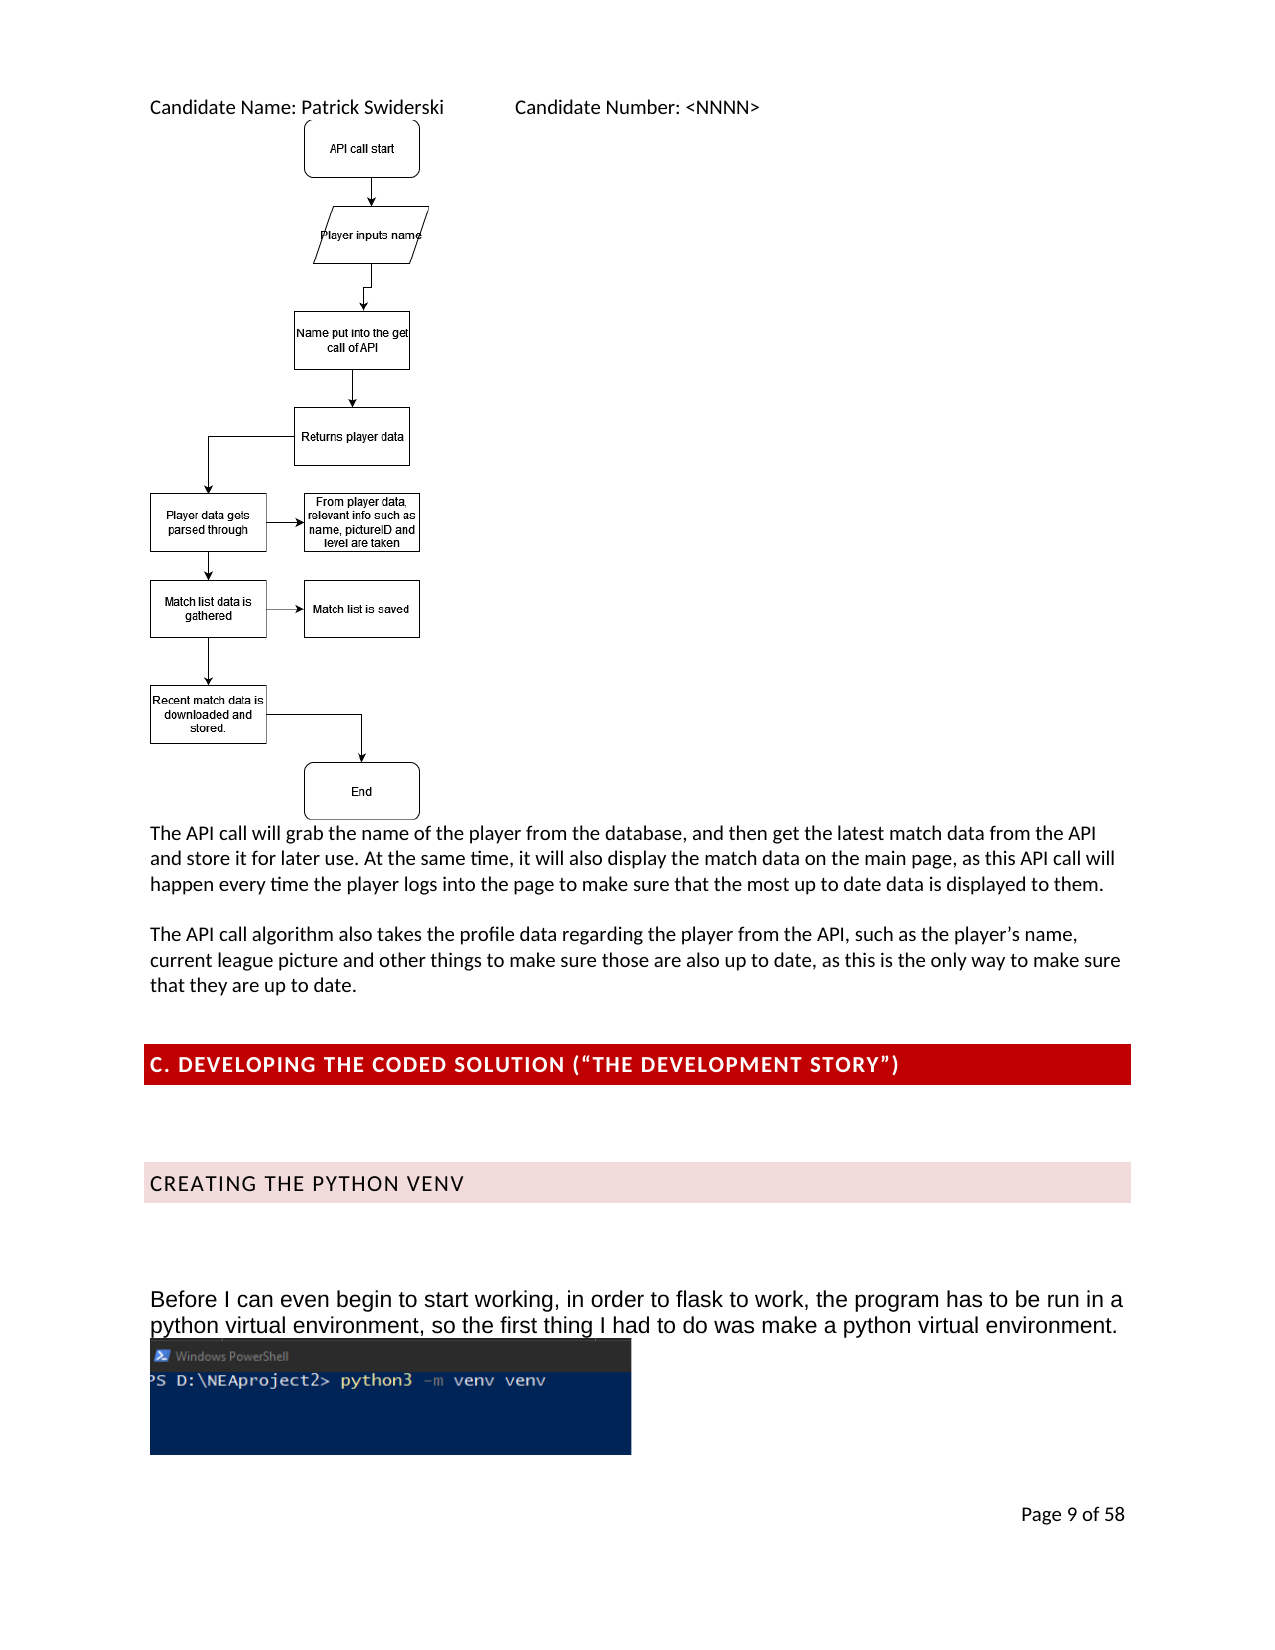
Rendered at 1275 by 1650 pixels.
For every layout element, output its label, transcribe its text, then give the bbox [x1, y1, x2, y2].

picture [150, 120, 429, 820]
text Before I can even begin to start working, in order to flask to work, the program has to be run in a python virtual environment, so the first thing I had to do was make a python virtual environment. [150, 1286, 1125, 1339]
text The API call will grab the name of the player from the database, and then get the latest match data from the API and store it for later use. At the same time, it will also display the match data on the main page, as this API call will happen every time the player logs into the page to make sure that the most up to date data is displayed to them. [150, 820, 1125, 896]
text The API call algorithm also takes the profile data regarding the player from the API, such as the player’s name, current league picture and other things to make sure those are also up to date, as this is the only way to make sure that they are up to date. [150, 922, 1125, 998]
subtitle Creating the python venv [150, 1169, 1125, 1197]
picture [150, 1338, 632, 1455]
subtitle C. Developing the coded solution (“The development story”) [150, 1050, 1125, 1078]
